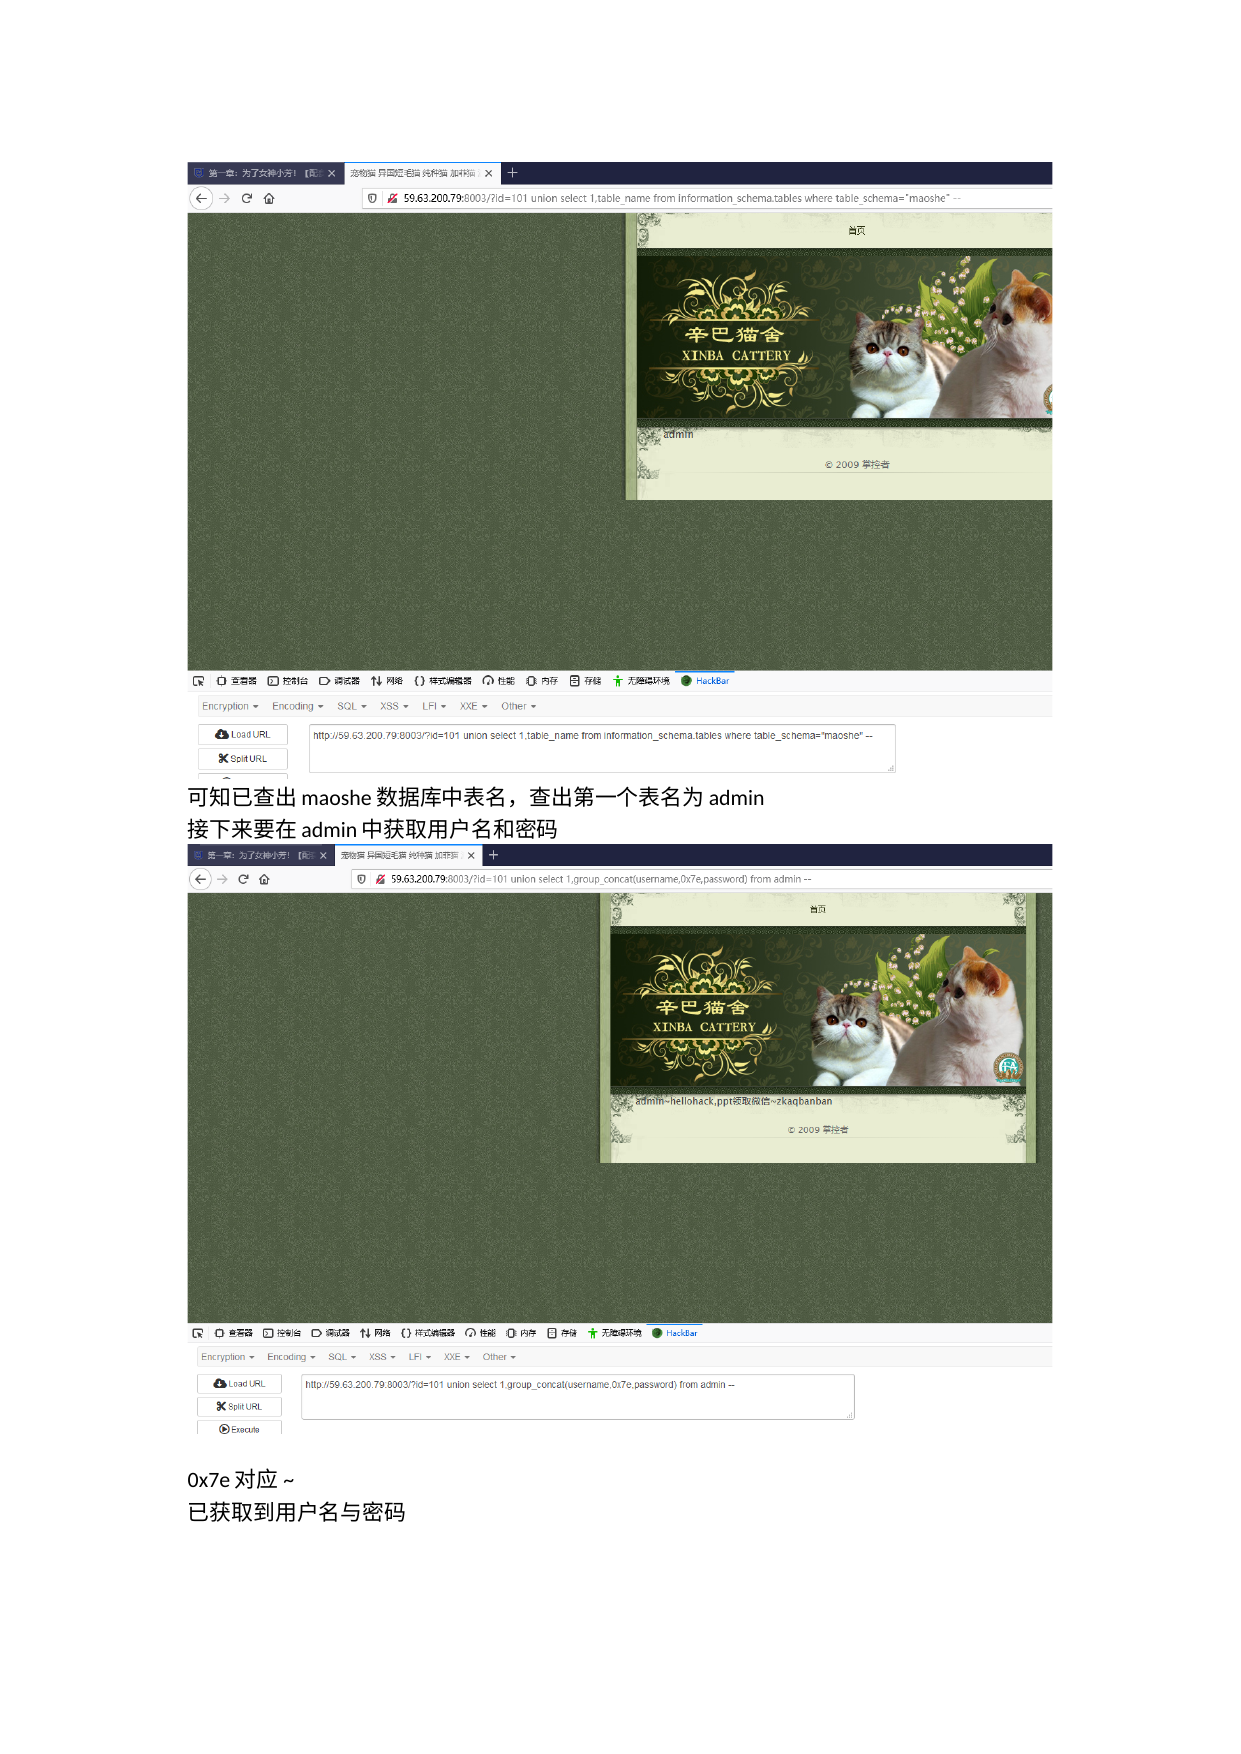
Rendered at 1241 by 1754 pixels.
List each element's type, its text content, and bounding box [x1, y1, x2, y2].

text 已获取到用户名与密码 [187, 1494, 1053, 1527]
picture [187, 844, 1053, 1434]
text 接下来要在admin中获取用户名和密码 [187, 812, 1053, 844]
text 0x7e对应 ~ [187, 1462, 1053, 1494]
picture [187, 162, 1053, 779]
text 可知已查出maoshe数据库中表名，查出第一个表名为admin [187, 779, 1053, 812]
